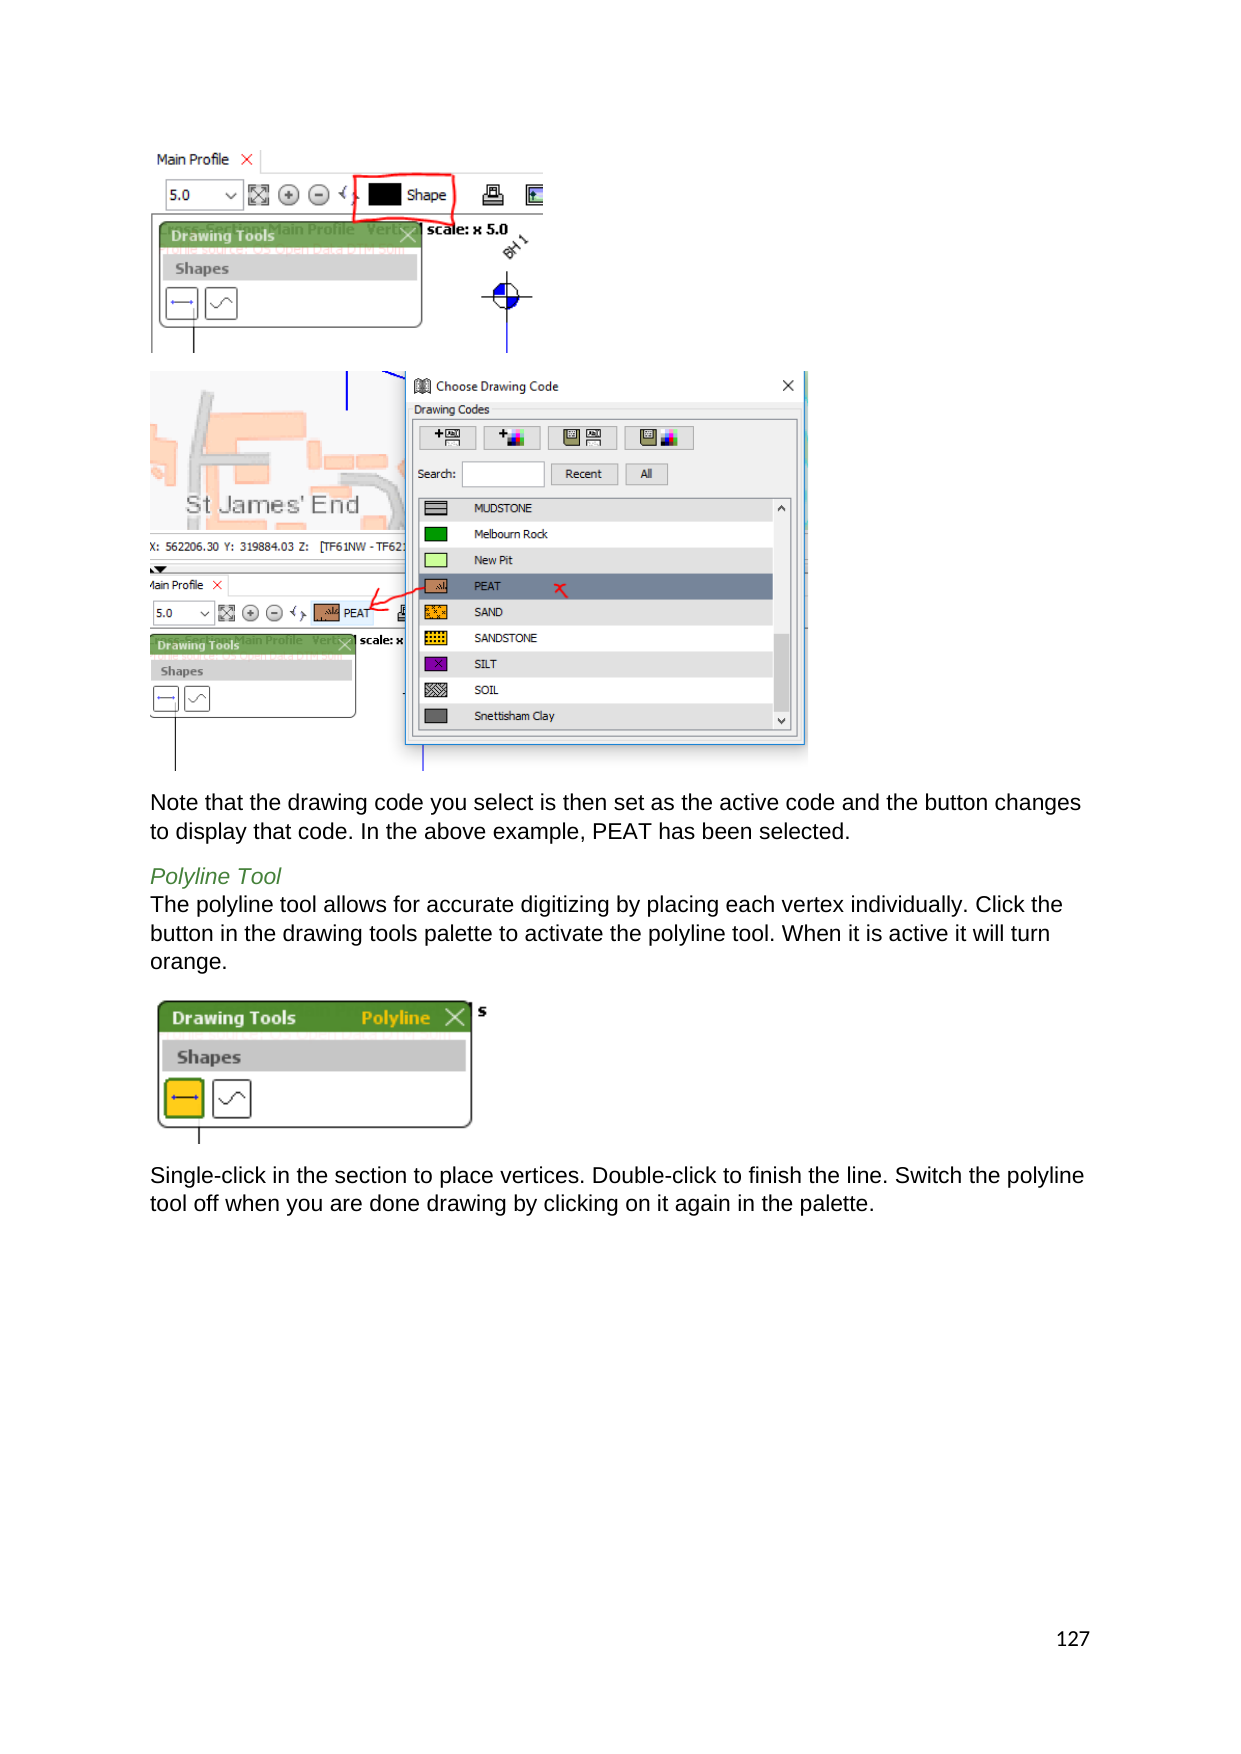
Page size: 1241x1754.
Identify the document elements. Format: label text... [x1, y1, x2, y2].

picture [150, 993, 488, 1144]
picture [150, 371, 809, 771]
text Single-click in the section to place vertices. Double-click to finish the line. Switch the polyline tool off when you are done drawing by clicking on it again in the palette. [150, 1162, 1090, 1217]
subtitle Polyline Tool [150, 863, 1090, 889]
picture [150, 150, 543, 353]
text The polyline tool allows for accurate digitizing by placing each vertex individually. Click the button in the drawing tools palette to activate the polyline tool. When it is active it will turn orange. [150, 891, 1090, 974]
text Note that the drawing code you select is then set as the active code and the button changes to display that code. In the above example, PEAT has been selected. [150, 789, 1090, 844]
